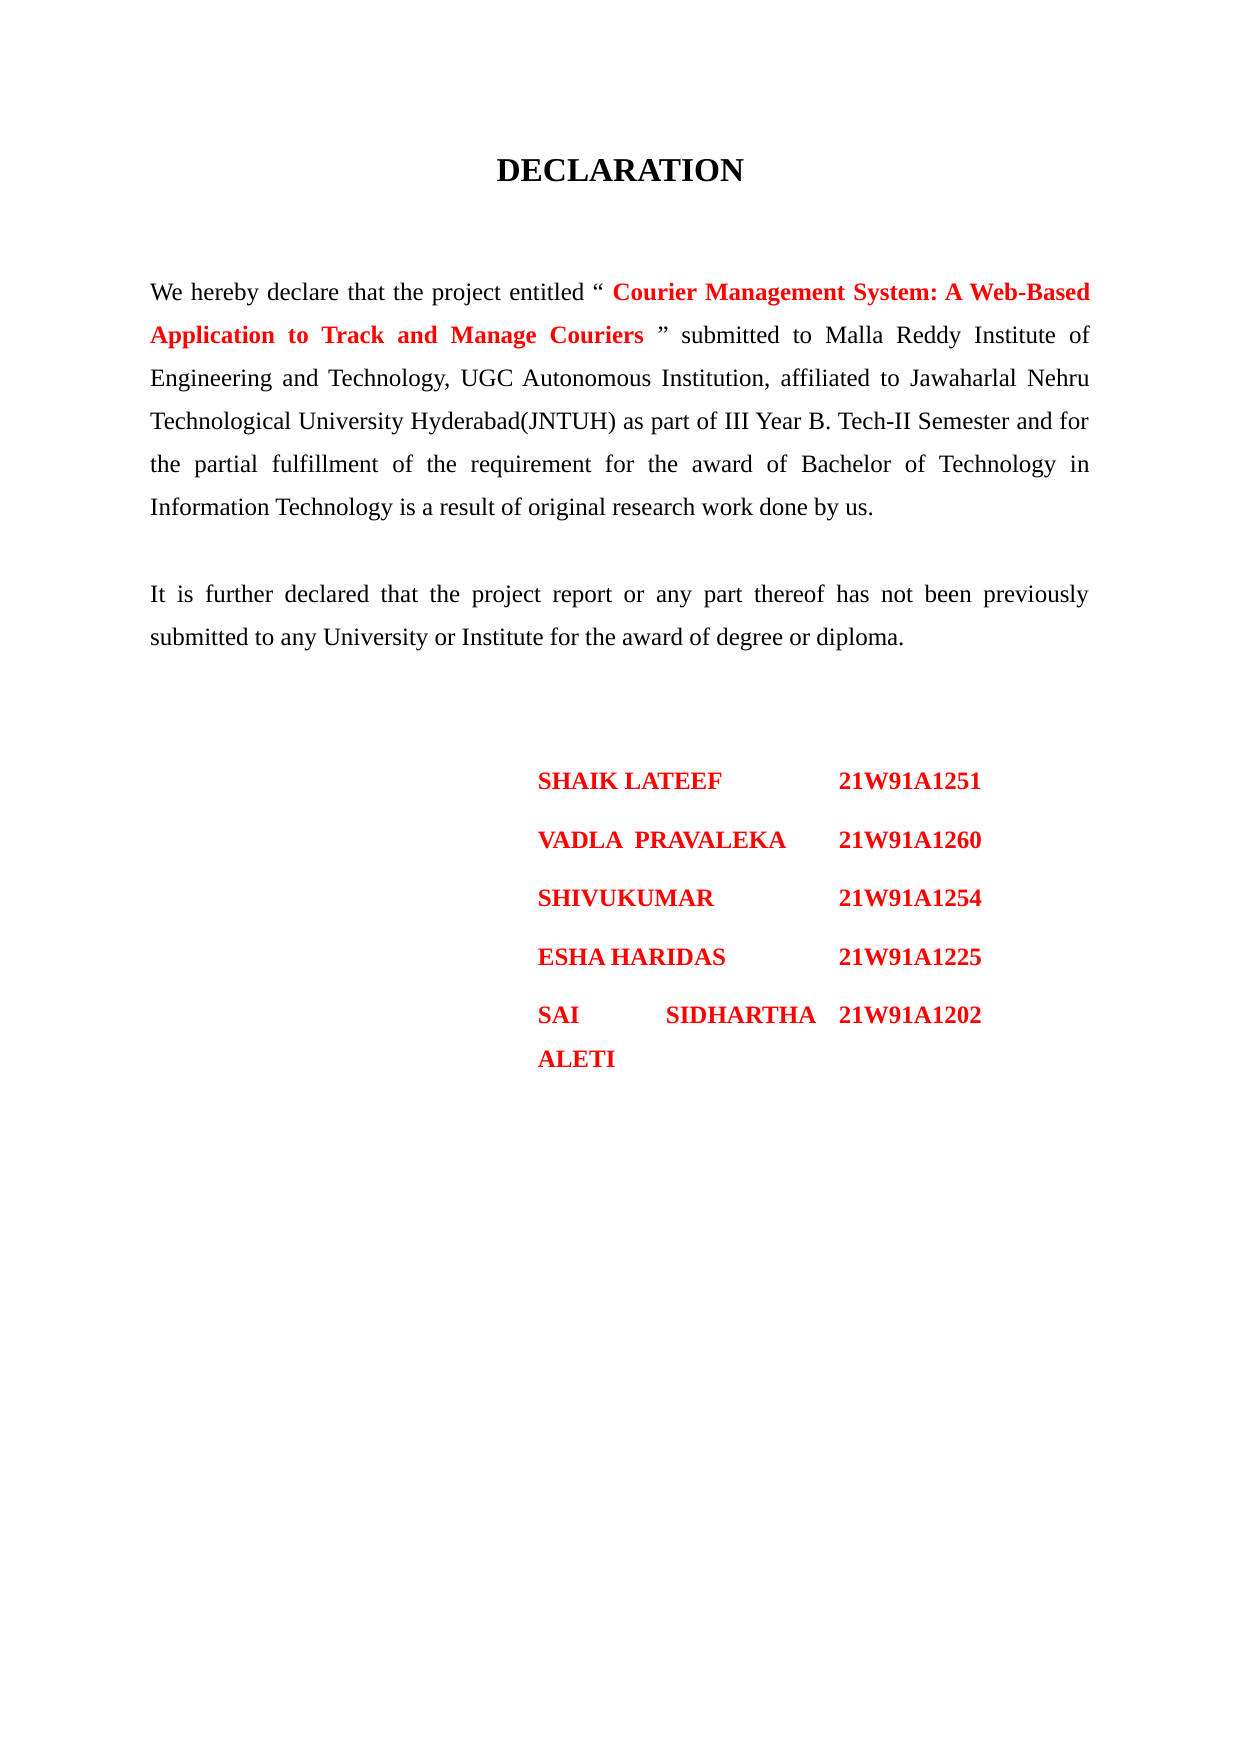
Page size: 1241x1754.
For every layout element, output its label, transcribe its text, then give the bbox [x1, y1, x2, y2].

text DECLARATION [150, 150, 1090, 188]
table_cell 21W91A1225 [828, 942, 1128, 1001]
table_cell 21W91A1254 [828, 884, 1128, 942]
table_cell SAI SIDHARTHA ALETI [526, 1001, 827, 1102]
table_cell 21W91A1202 [828, 1001, 1128, 1102]
text We hereby declare that the project entitled “ Courier Management System: A Web-Based Application to Track and Manage Couriers ” submitted to Malla Reddy Institute of Engineering and Technology, UGC Autonomous Institution, affiliated to Jawaharlal Nehru Technological University Hyderabad(JNTUH) as part of III Year B. Tech-II Semester and for the partial fulfillment of the requirement for the award of Bachelor of Technology in Information Technology is a result of original research work done by us. It is further declared that the project report or any part thereof has not been previously submitted to any University or Institute for the award of degree or diploma. [150, 224, 1090, 736]
table_cell ESHA HARIDAS [526, 942, 827, 1001]
table_cell VADLA PRAVALEKA [526, 825, 827, 883]
table_cell 21W91A1260 [828, 825, 1128, 883]
table_header SHAIK LATEEF [526, 766, 827, 825]
table_header 21W91A1251 [828, 766, 1128, 825]
table_cell SHIVUKUMAR [526, 884, 827, 942]
